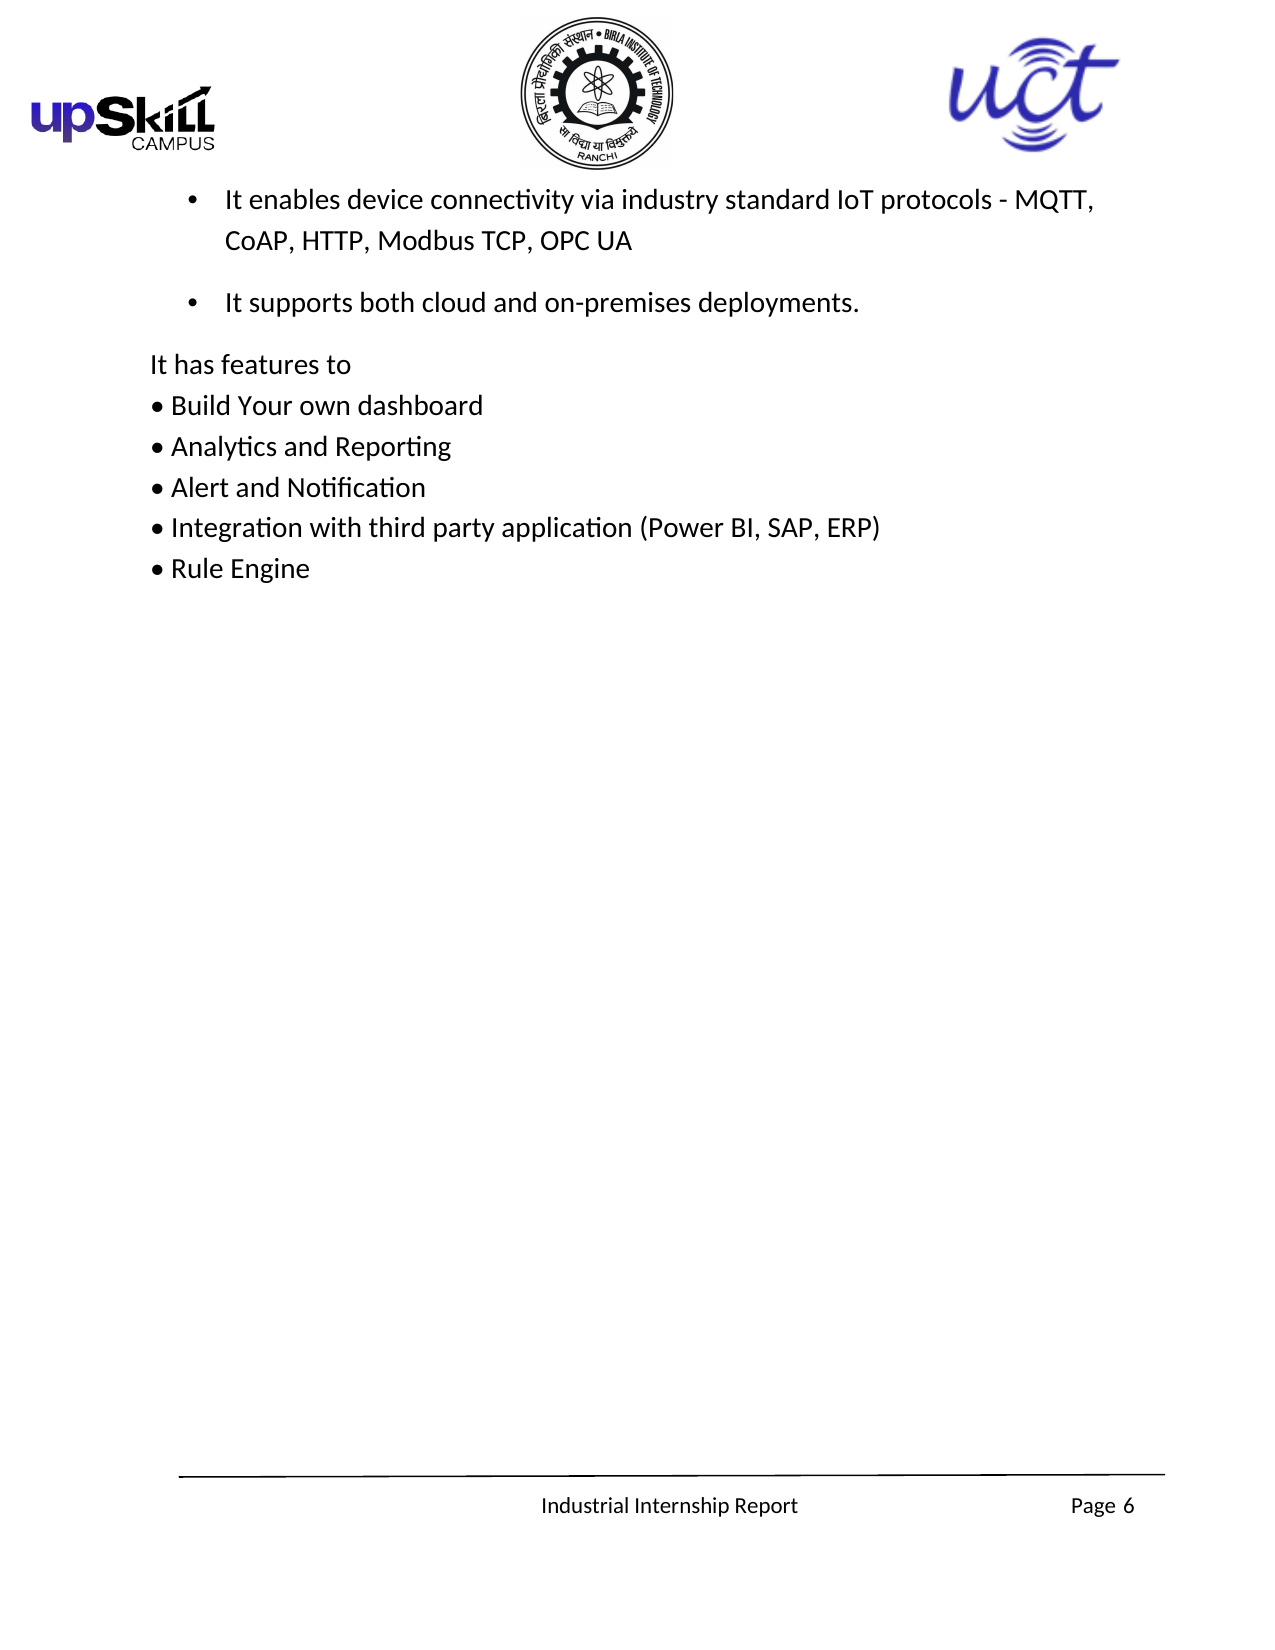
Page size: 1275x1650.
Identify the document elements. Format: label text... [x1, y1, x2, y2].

picture [0, 73, 246, 154]
list It supports both cloud and on-premises deployments. [187, 284, 1134, 320]
picture [946, 28, 1125, 154]
list It enables device connectivity via industry standard IoT protocols - MQTT, CoAP, HTTP, Modbus TCP, OPC UA [187, 181, 1134, 258]
text It has features to • Build Your own dashboard • Analytics and Reporting • Alert and Notification • Integration with third party application (Power BI, SAP, ERP) • Rule Engine [150, 346, 1134, 586]
